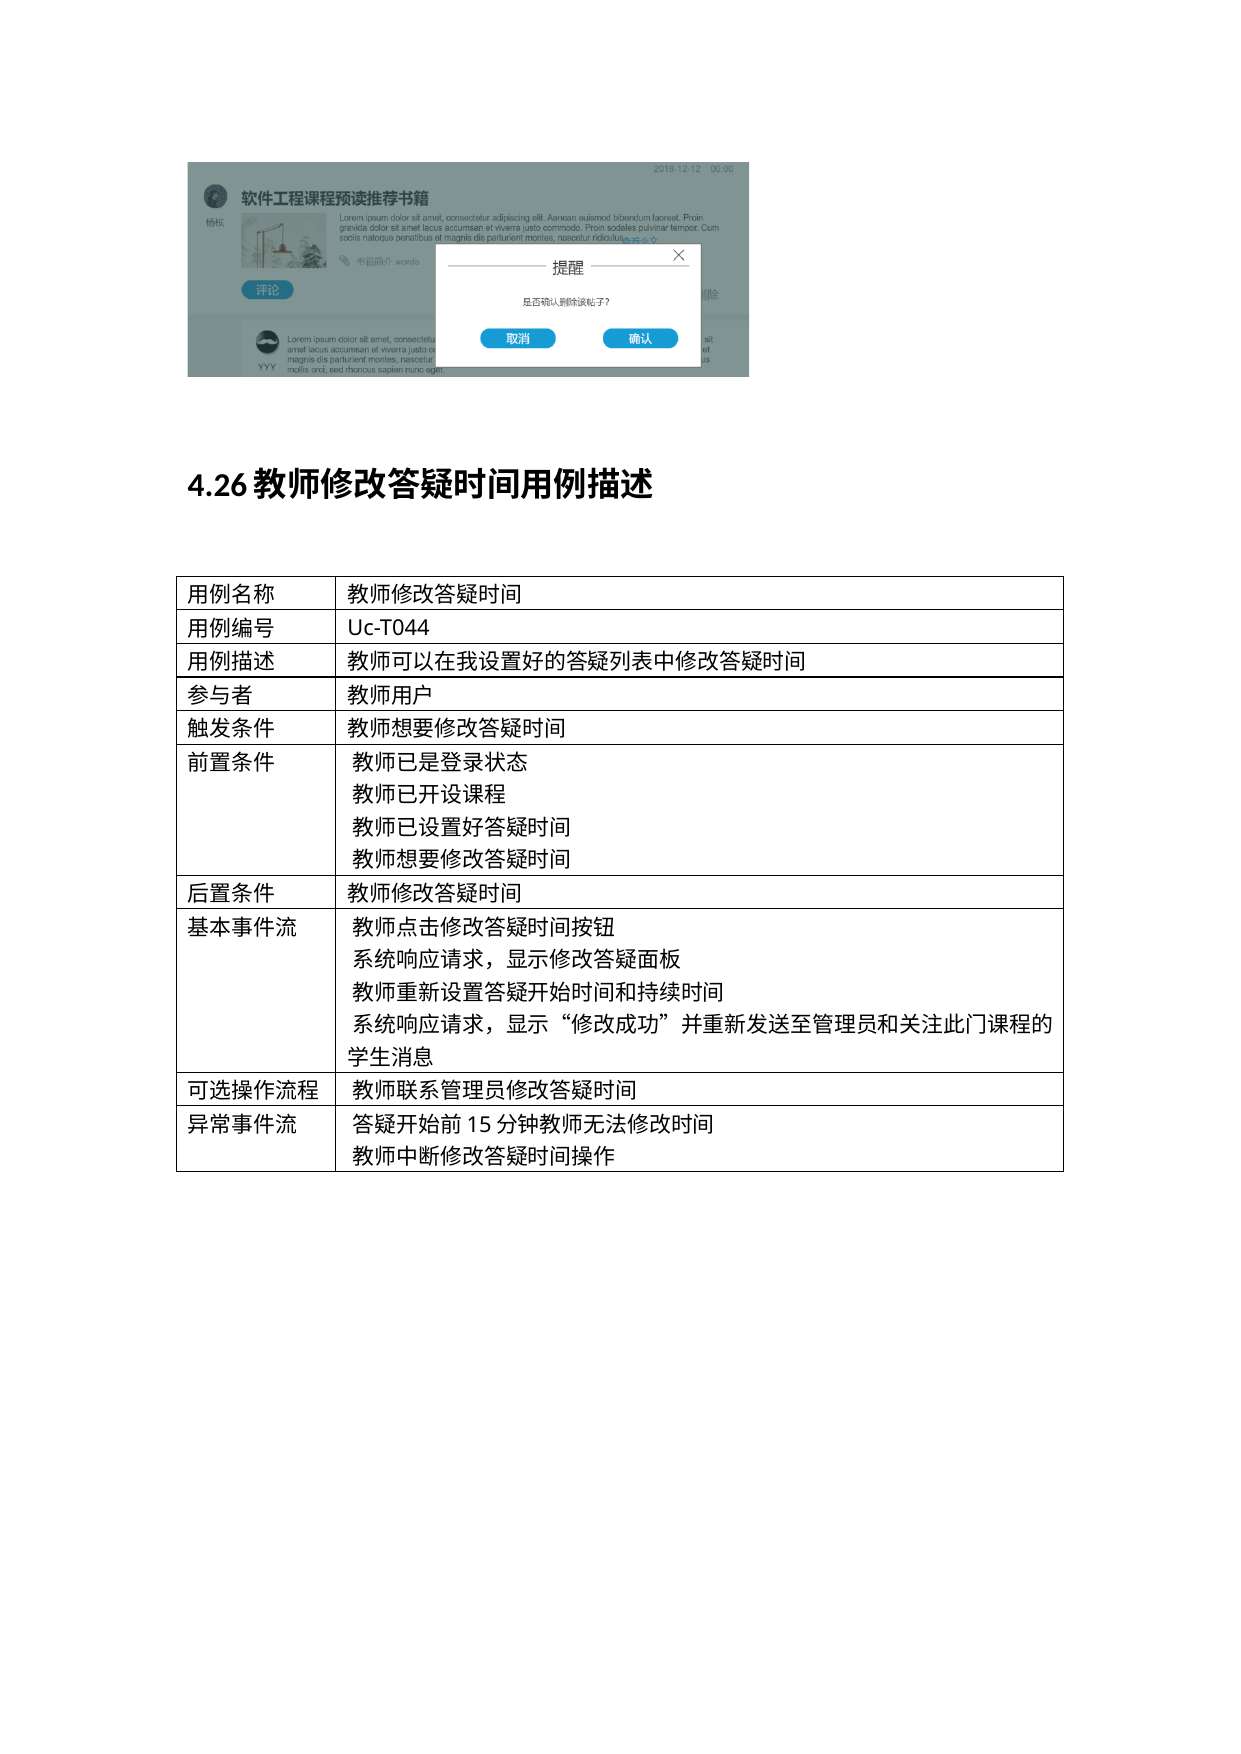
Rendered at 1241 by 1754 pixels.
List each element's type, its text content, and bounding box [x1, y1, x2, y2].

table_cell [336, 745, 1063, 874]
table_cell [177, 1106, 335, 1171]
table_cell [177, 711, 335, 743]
picture [187, 162, 750, 377]
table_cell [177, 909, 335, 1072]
subtitle 4.26教师修改答疑时间用例描述 [187, 449, 1053, 514]
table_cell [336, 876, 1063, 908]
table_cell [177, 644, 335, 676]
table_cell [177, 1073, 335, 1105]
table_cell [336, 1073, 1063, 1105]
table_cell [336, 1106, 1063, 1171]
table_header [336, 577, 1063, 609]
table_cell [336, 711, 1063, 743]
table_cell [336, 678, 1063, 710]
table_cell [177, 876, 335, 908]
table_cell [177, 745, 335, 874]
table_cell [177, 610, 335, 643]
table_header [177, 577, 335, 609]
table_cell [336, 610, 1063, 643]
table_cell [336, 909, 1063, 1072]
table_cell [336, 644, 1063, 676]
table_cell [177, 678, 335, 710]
